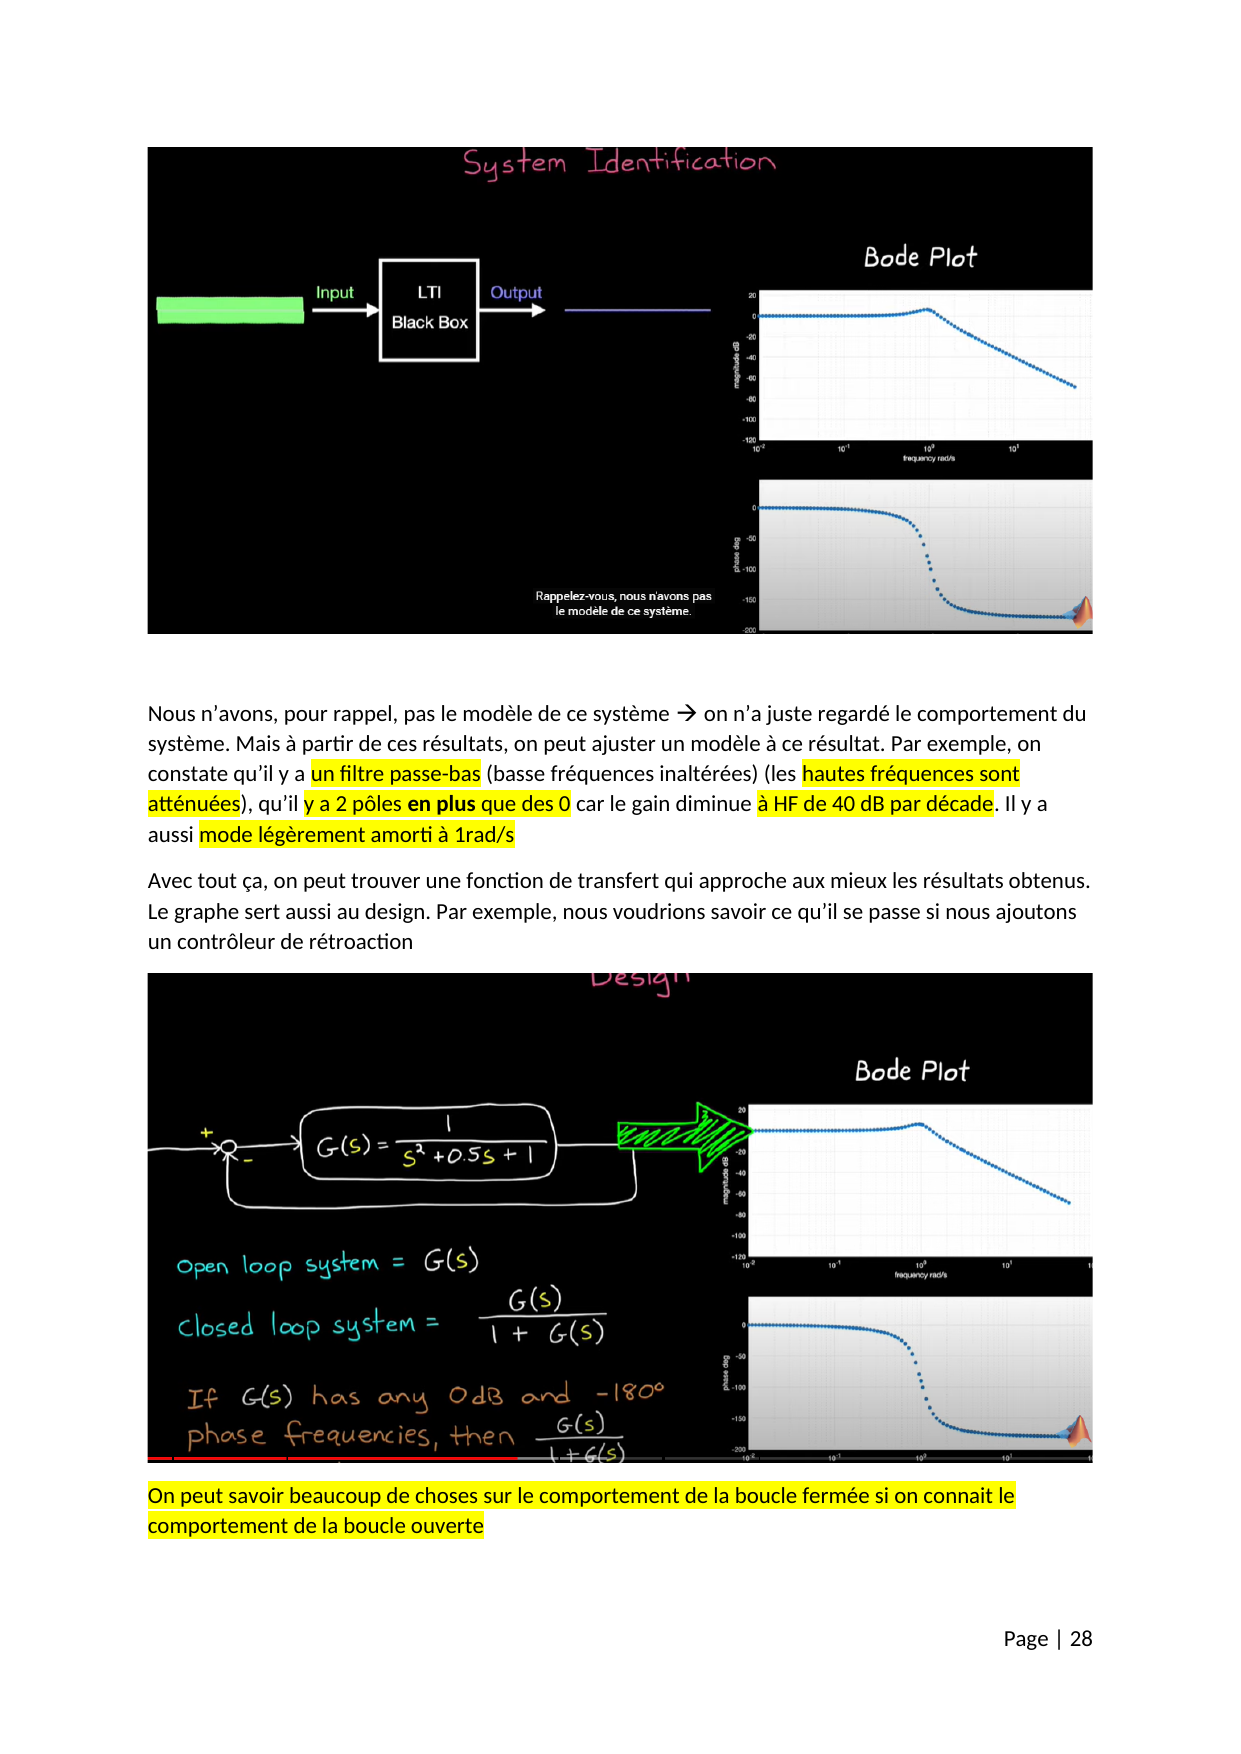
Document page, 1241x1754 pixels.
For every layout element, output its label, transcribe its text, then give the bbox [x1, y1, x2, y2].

text Avec tout ça, on peut trouver une fonction de transfert qui approche aux mieux les résultats obtenus. Le graphe sert aussi au design. Par exemple, nous voudrions savoir ce qu’il se passe si nous ajoutons un contrôleur de rétroaction [148, 867, 1093, 955]
picture [147, 973, 1093, 1463]
picture [147, 147, 1093, 634]
text Nous n’avons, pour rappel, pas le modèle de ce système on n’a juste regardé le comportement du système. Mais à partir de ces résultats, on peut ajuster un modèle à ce résultat. Par exemple, on constate qu’il y a un filtre passe-bas (basse fréquences inaltérées) (les hautes fréquences sont atténuées), qu’il y a 2 pôles en plus que des 0 car le gain diminue à HF de 40 dB par décade. Il y a aussi mode légèrement amorti à 1rad/s [148, 699, 1093, 848]
text On peut savoir beaucoup de choses sur le comportement de la boucle fermée si on connait le comportement de la boucle ouverte [148, 1481, 1093, 1539]
